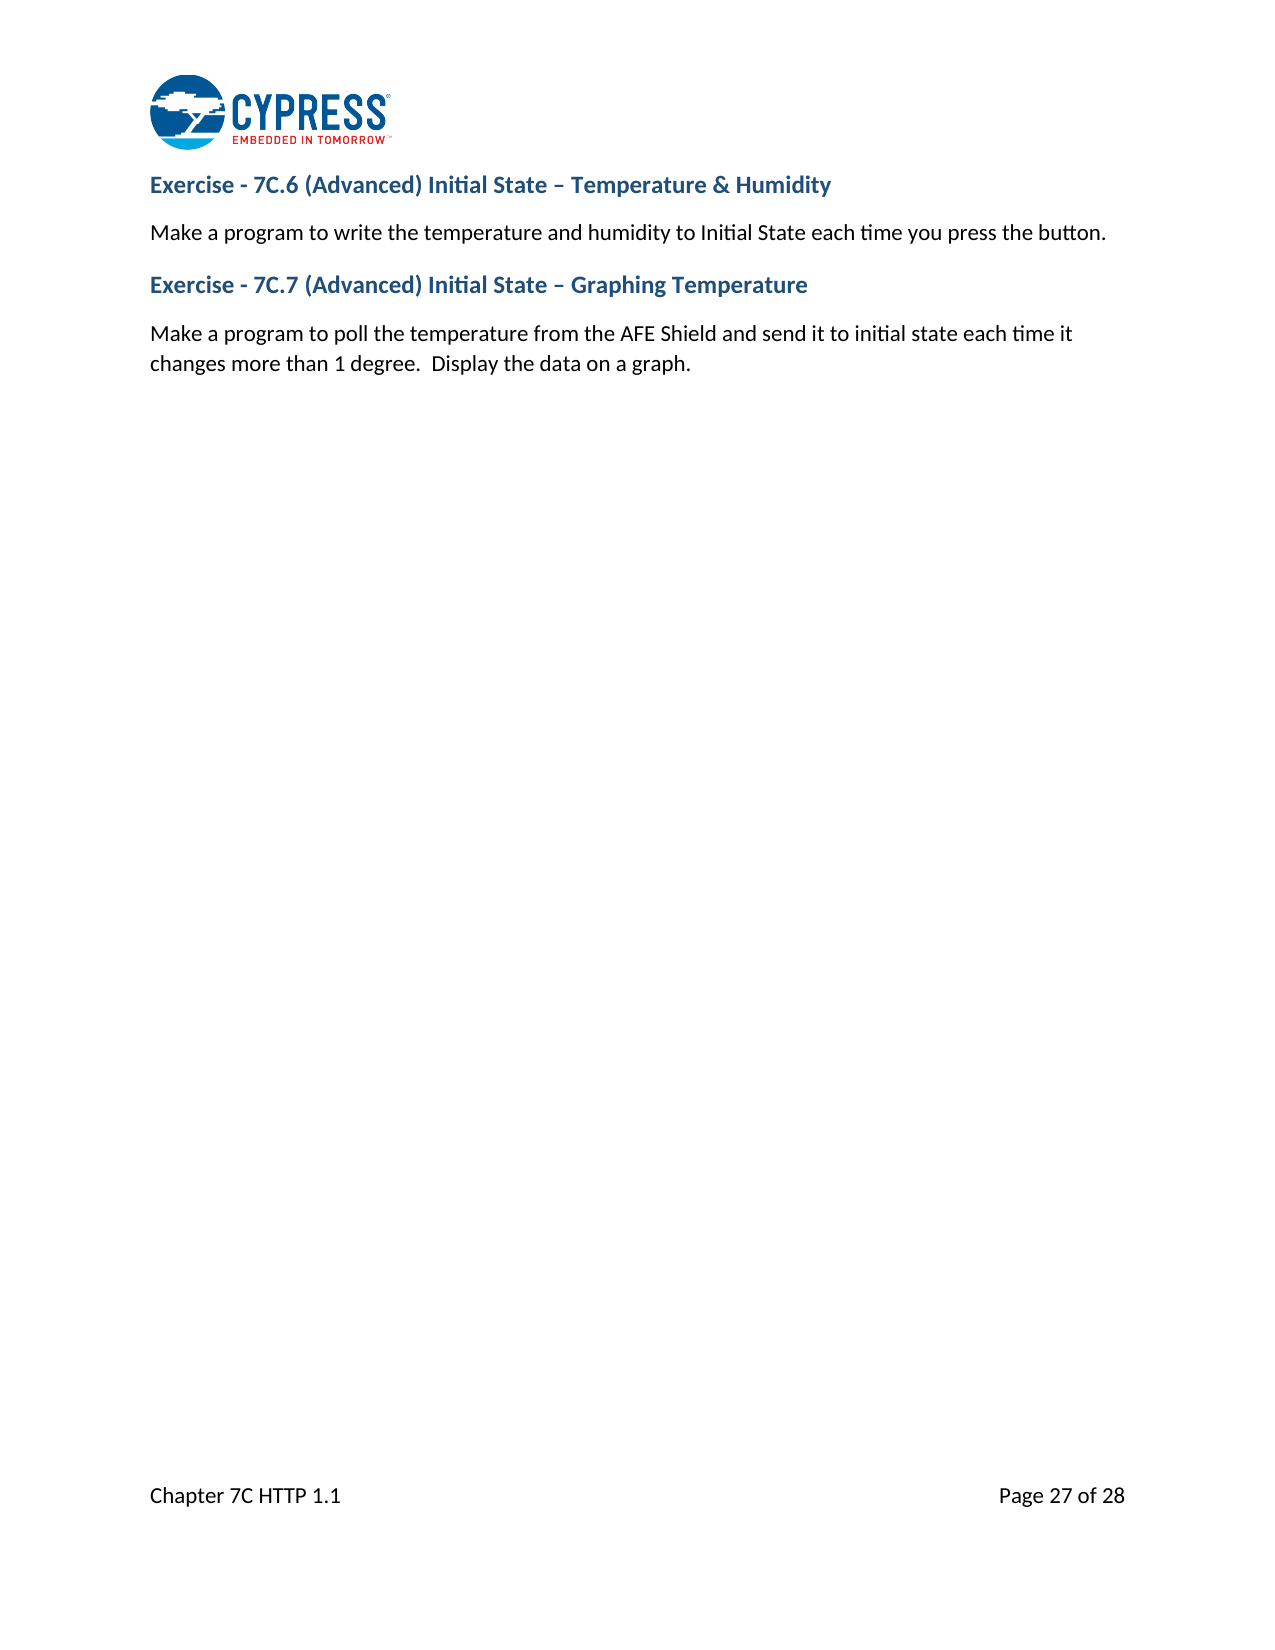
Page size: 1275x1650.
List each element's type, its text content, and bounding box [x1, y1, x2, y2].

text (Advanced) Initial State – Temperature & Humidity [150, 169, 1125, 199]
text (Advanced) Initial State – Graphing Temperature [150, 269, 1125, 300]
text Make a program to write the temperature and humidity to Initial State each time you press the button. [150, 218, 1125, 246]
text Make a program to poll the temperature from the AFE Shield and send it to initial state each time it changes more than 1 degree. Display the data on a graph. [150, 319, 1125, 377]
picture [150, 75, 392, 150]
